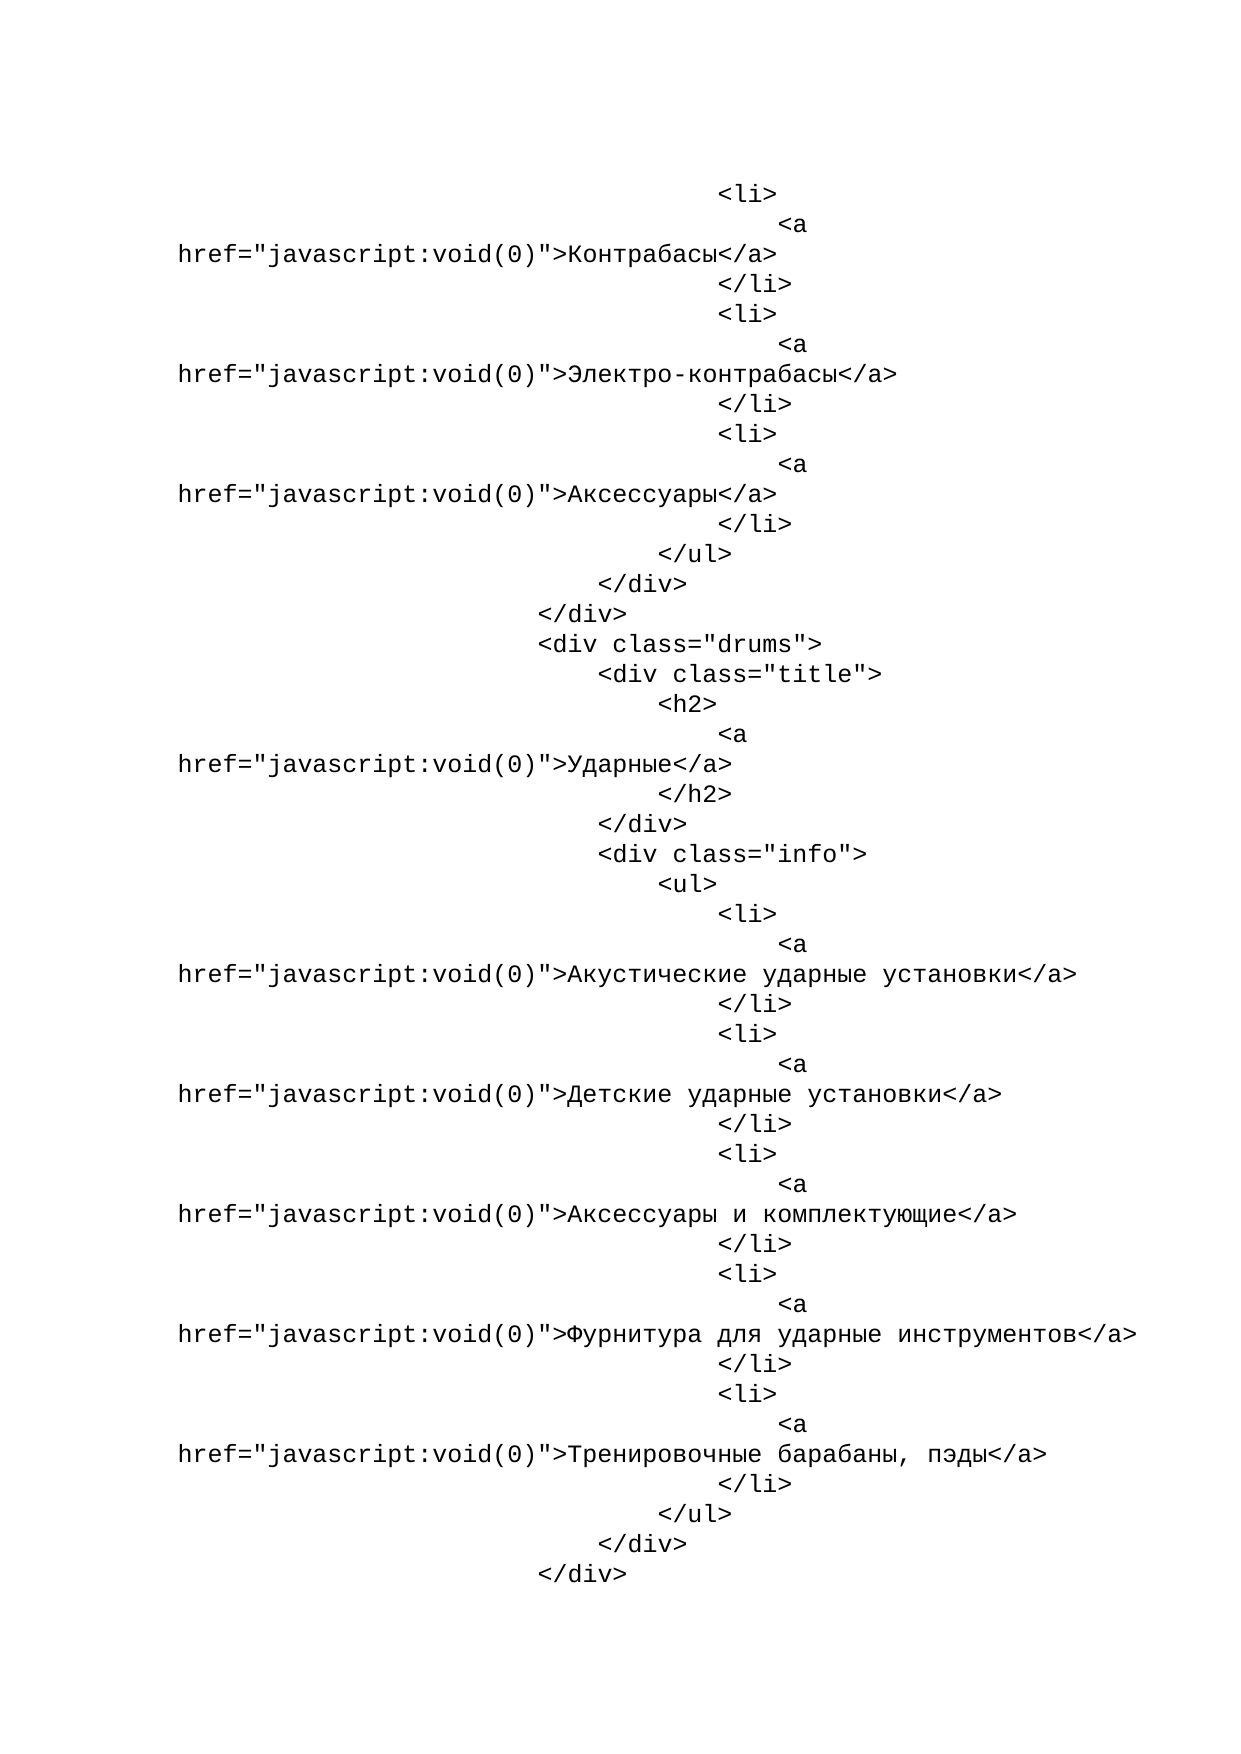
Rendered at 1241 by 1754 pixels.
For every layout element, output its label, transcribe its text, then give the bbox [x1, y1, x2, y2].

text </li> [177, 1471, 1152, 1499]
text </div> [177, 811, 1152, 839]
text </li> [177, 271, 1152, 299]
text </li> [177, 991, 1152, 1019]
text <a href="javascript:void(0)">Ударные</a> [177, 721, 1152, 779]
text <li> [177, 1141, 1152, 1169]
text <div class="drums"> [177, 631, 1152, 659]
text <li> [177, 301, 1152, 329]
text <a href="javascript:void(0)">Электро-контрабасы</a> [177, 331, 1152, 389]
text <li> [177, 901, 1152, 929]
text </li> [177, 511, 1152, 539]
text <li> [177, 1021, 1152, 1049]
text <li> [177, 181, 1152, 209]
text <a href="javascript:void(0)">Тренировочные барабаны, пэды</a> [177, 1411, 1152, 1469]
text </div> [177, 571, 1152, 599]
text </h2> [177, 781, 1152, 809]
text <a href="javascript:void(0)">Акустические ударные установки</a> [177, 931, 1152, 989]
text </div> [177, 1531, 1152, 1559]
text </div> [177, 601, 1152, 629]
text <a href="javascript:void(0)">Фурнитура для ударные инструментов</a> [177, 1291, 1152, 1349]
text </li> [177, 1231, 1152, 1259]
text <ul> [177, 871, 1152, 899]
text <li> [177, 421, 1152, 449]
text <a href="javascript:void(0)">Контрабасы</a> [177, 211, 1152, 269]
text <li> [177, 1381, 1152, 1409]
text <h2> [177, 691, 1152, 719]
text </li> [177, 1351, 1152, 1379]
text <a href="javascript:void(0)">Детские ударные установки</a> [177, 1051, 1152, 1109]
text </ul> [177, 1501, 1152, 1529]
text <div class="info"> [177, 841, 1152, 869]
text <a href="javascript:void(0)">Аксессуары и комплектующие</a> [177, 1171, 1152, 1229]
text </li> [177, 391, 1152, 419]
text </div> [177, 1561, 1152, 1589]
text <div class="title"> [177, 661, 1152, 689]
text </li> [177, 1111, 1152, 1139]
text <li> [177, 1261, 1152, 1289]
text </ul> [177, 541, 1152, 569]
text <a href="javascript:void(0)">Аксессуары</a> [177, 451, 1152, 509]
